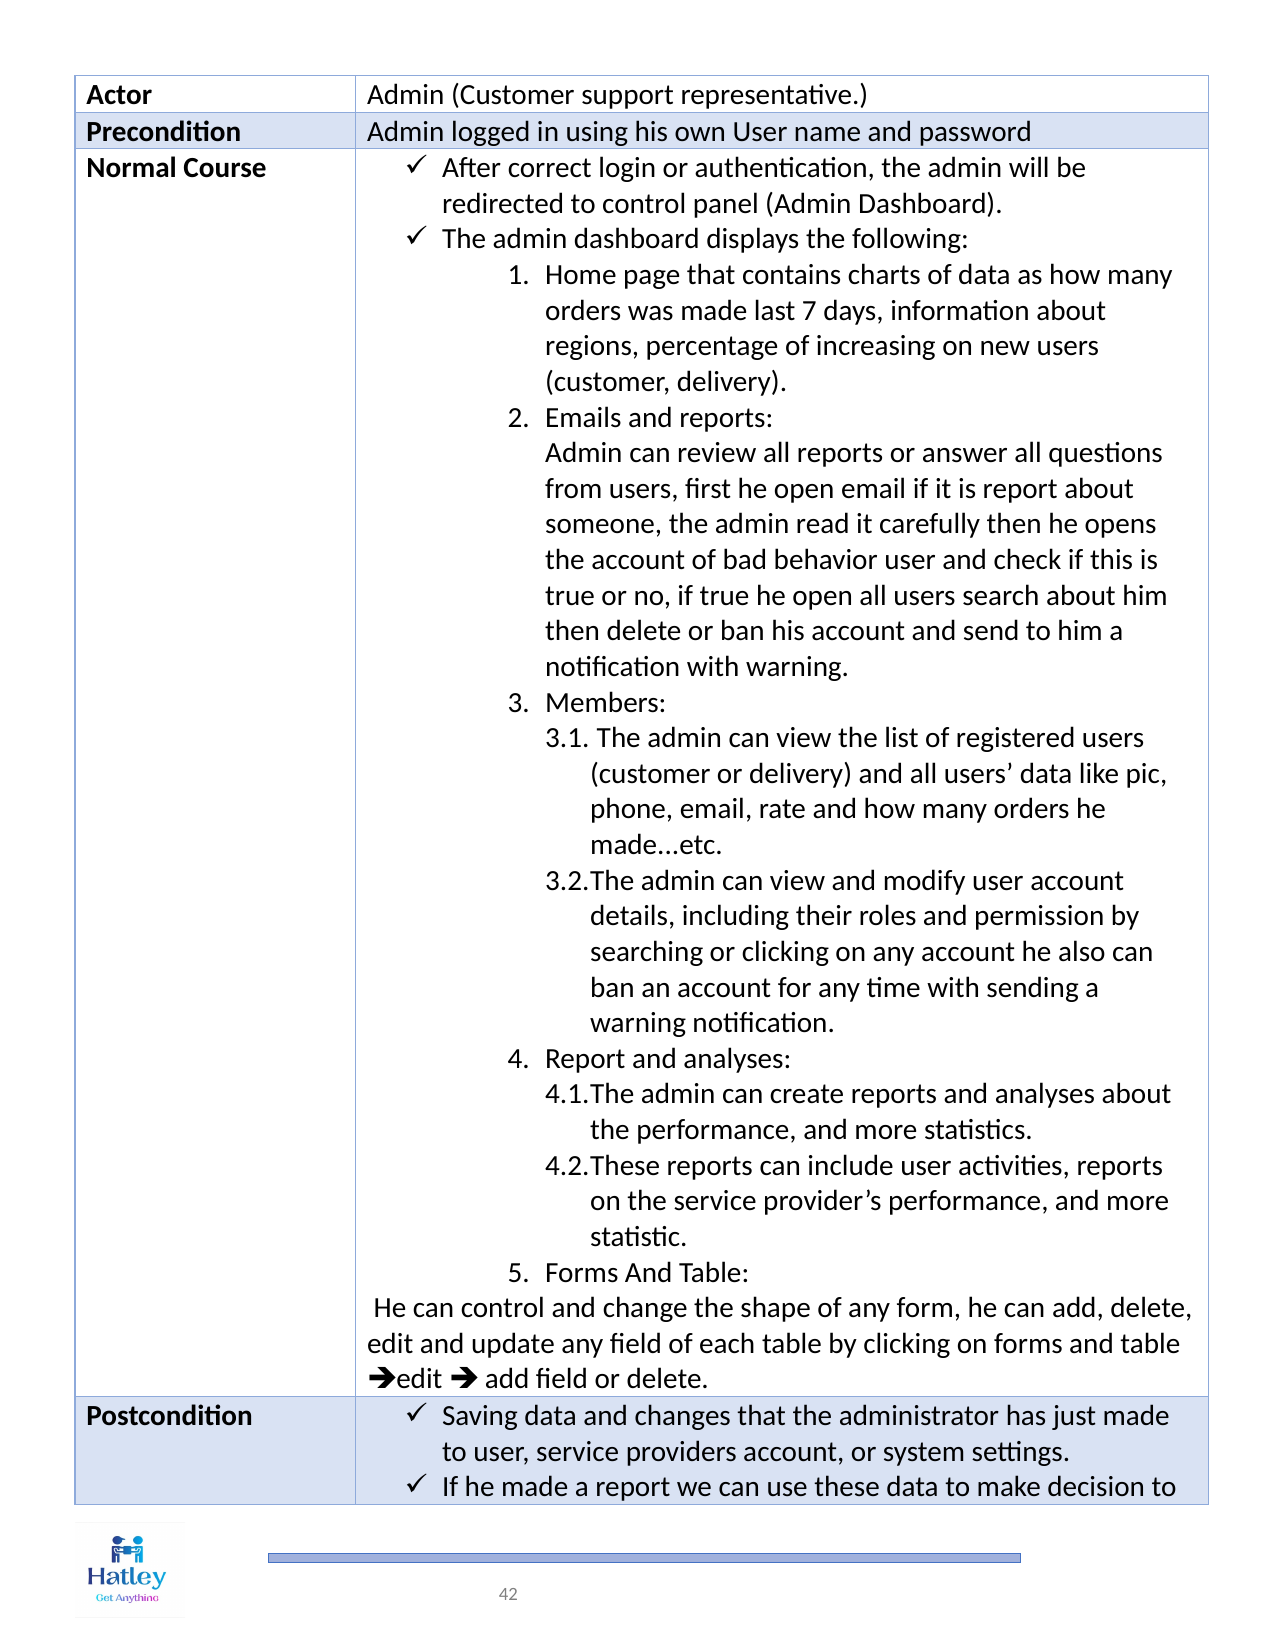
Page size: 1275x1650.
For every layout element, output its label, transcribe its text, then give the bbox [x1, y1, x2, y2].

table_cell Normal Course [76, 149, 355, 1396]
table_cell Admin (Customer support representative.) [356, 76, 1208, 112]
table_cell Postcondition [76, 1397, 355, 1504]
table_cell Precondition [76, 113, 355, 148]
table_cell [356, 1397, 1208, 1504]
table_cell After correct login or authentication, the admin will be redirected to control panel (Admin Dashboard). The admin dashboard displays the following: Home page that contains charts of data as how many orders was made last 7 days, information about regions, percentage of increasing on new users (customer, delivery). Emails and reports: Admin can review all reports or answer all questions from users, first he open email if it is report about someone, the admin read it carefully then he opens the account of bad behavior user and check if this is true or no, if true he open all users search about him then delete or ban his account and send to him a notification with warning. Members: The admin can view the list of registered users (customer or delivery) and all users’ data like pic, phone, email, rate and how many orders he made...etc. The admin can view and modify user account details, including their roles and permission by searching or clicking on any account he also can ban an account for any time with sending a warning notification. Report and analyses: The admin can create reports and analyses about the performance, and more statistics. These reports can include user activities, reports on the service provider’s performance, and more statistic. Forms And Table: He can control and change the shape of any form, he can add, delete, edit and update any field of each table by clicking on forms and table edit add field or delete. [356, 149, 1208, 1396]
picture [75, 1522, 185, 1618]
table_cell Admin logged in using his own User name and password [356, 113, 1208, 148]
table_cell Actor [76, 76, 355, 112]
